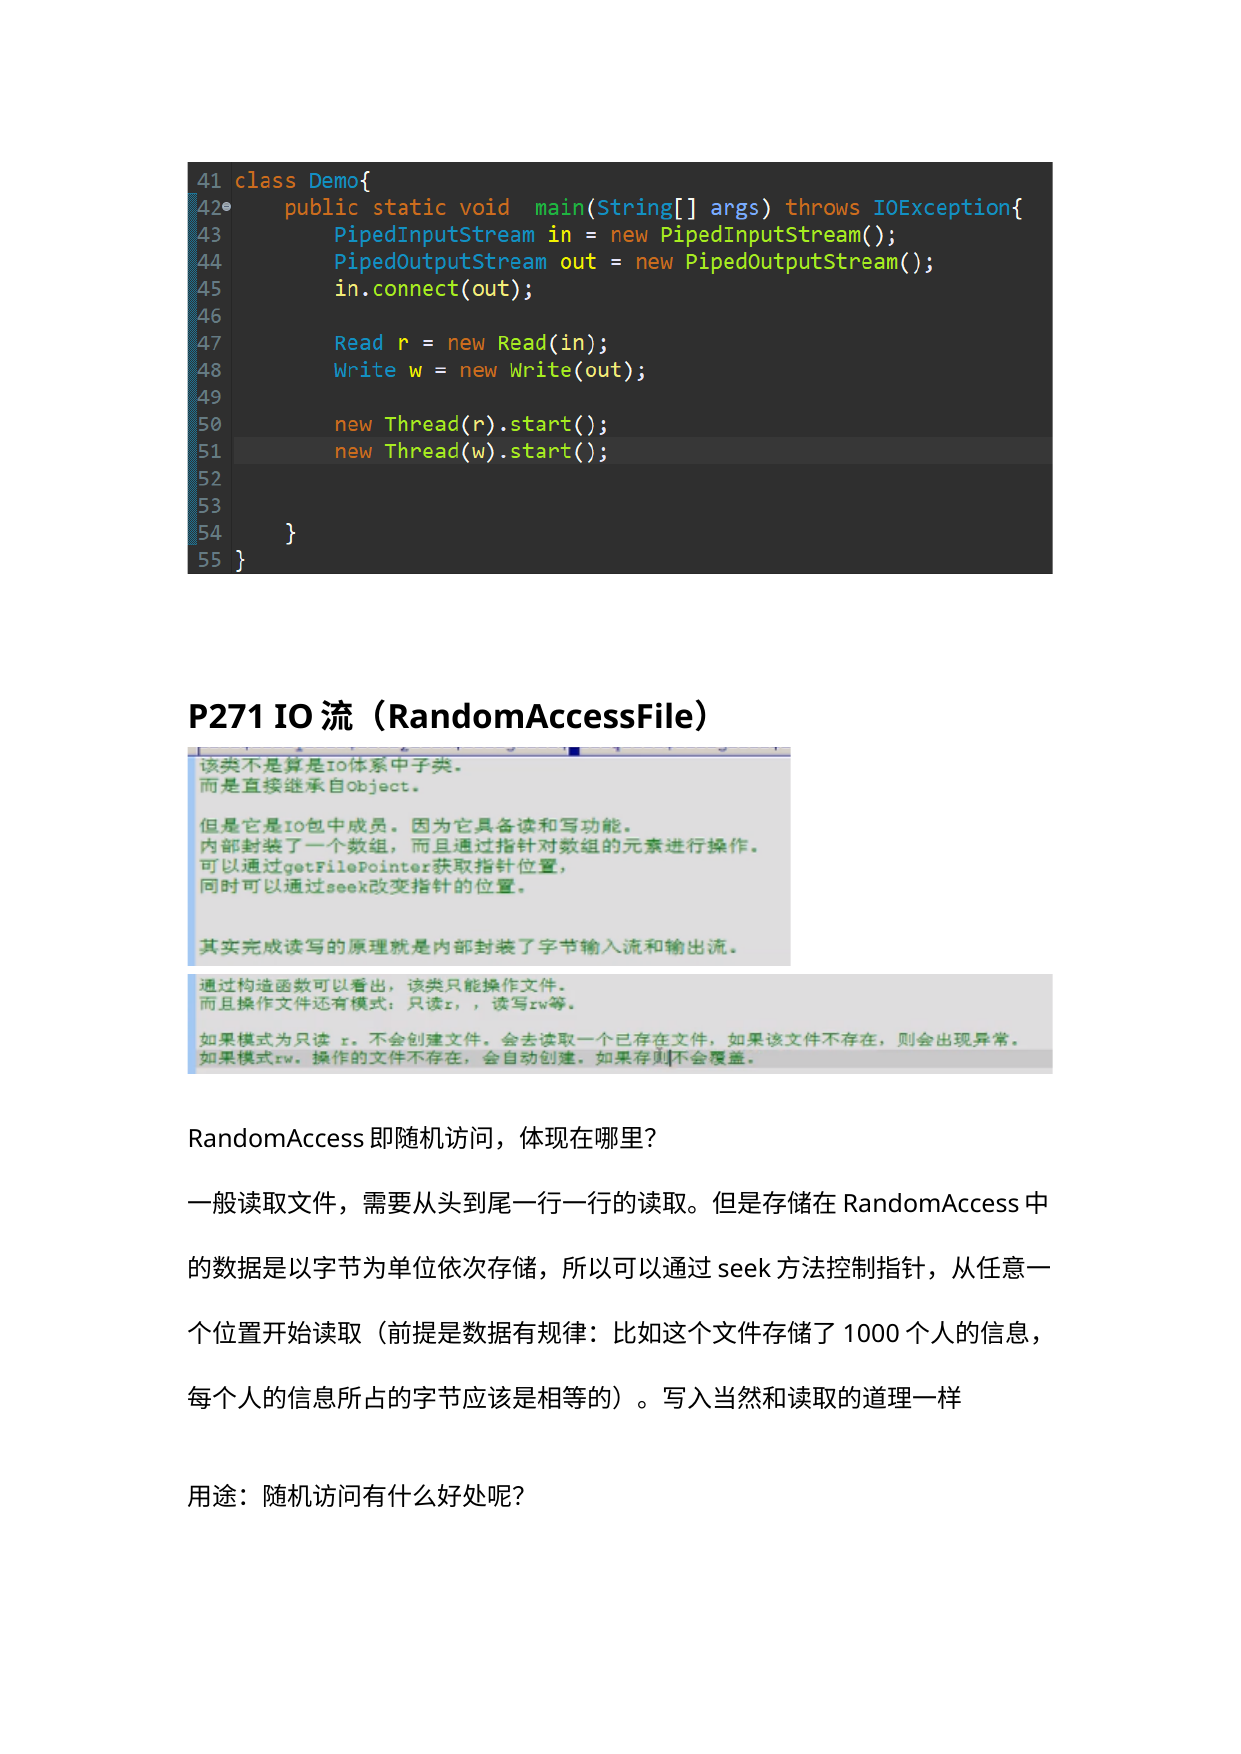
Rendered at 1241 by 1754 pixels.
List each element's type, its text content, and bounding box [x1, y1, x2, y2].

text 用途：随机访问有什么好处呢？ [187, 1462, 1053, 1527]
text RandomAccess即随机访问，体现在哪里？ [187, 1104, 1053, 1169]
picture [187, 974, 1053, 1074]
text 一般读取文件，需要从头到尾一行一行的读取。但是存储在RandomAccess中的数据是以字节为单位依次存储，所以可以通过seek方法控制指针，从任意一个位置开始读取（前提是数据有规律：比如这个文件存储了1000个人的信息，每个人的信息所占的字节应该是相等的）。写入当然和读取的道理一样 [187, 1169, 1053, 1429]
text P271 IO流（RandomAccessFile） [187, 682, 1053, 747]
picture [187, 747, 791, 966]
picture [187, 162, 1053, 574]
